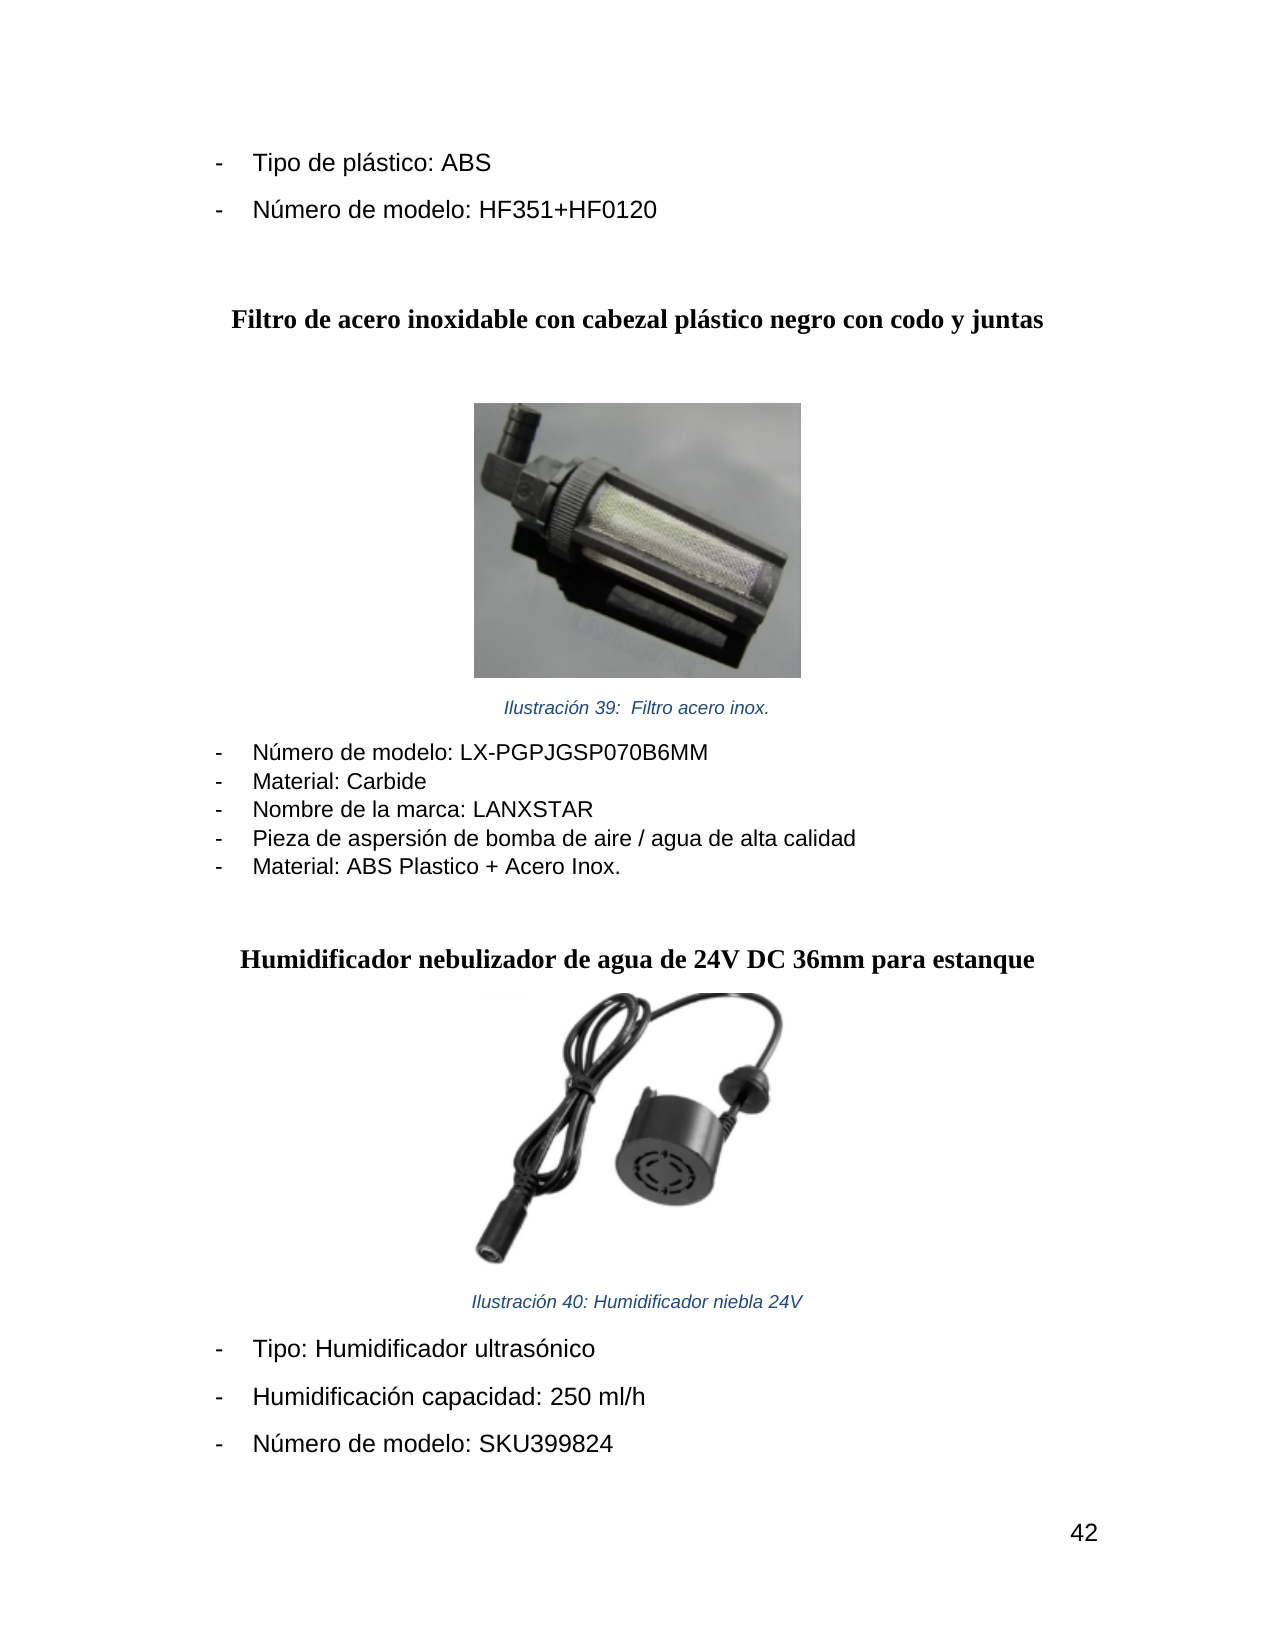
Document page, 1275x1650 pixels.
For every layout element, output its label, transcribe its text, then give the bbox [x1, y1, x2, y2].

text Ilustración 40: Humidificador niebla 24V [177, 1291, 1098, 1313]
list Pieza de aspersión de bomba de aire / agua de alta calidad [215, 825, 1098, 851]
list Humidificación capacidad: 250 ml/h [215, 1381, 1098, 1410]
list Número de modelo: LX-PGPJGSP070B6MM [215, 739, 1098, 766]
picture [474, 403, 801, 678]
text Humidificador nebulizador de agua de 24V DC 36mm para estanque [177, 943, 1098, 974]
text Ilustración 39: Filtro acero inox. [177, 697, 1098, 718]
list Material: Carbide [215, 768, 1098, 794]
list Tipo: Humidificador ultrasónico [215, 1334, 1098, 1362]
list Número de modelo: SKU399824 [215, 1429, 1098, 1458]
picture [473, 993, 802, 1273]
list Tipo de plástico: ABS [215, 148, 1098, 176]
text Filtro de acero inoxidable con cabezal plástico negro con codo y juntas [177, 303, 1098, 334]
list Material: ABS Plastico + Acero Inox. [215, 853, 1098, 879]
list Número de modelo: HF351+HF0120 [215, 195, 1098, 224]
list Nombre de la marca: LANXSTAR [215, 796, 1098, 823]
